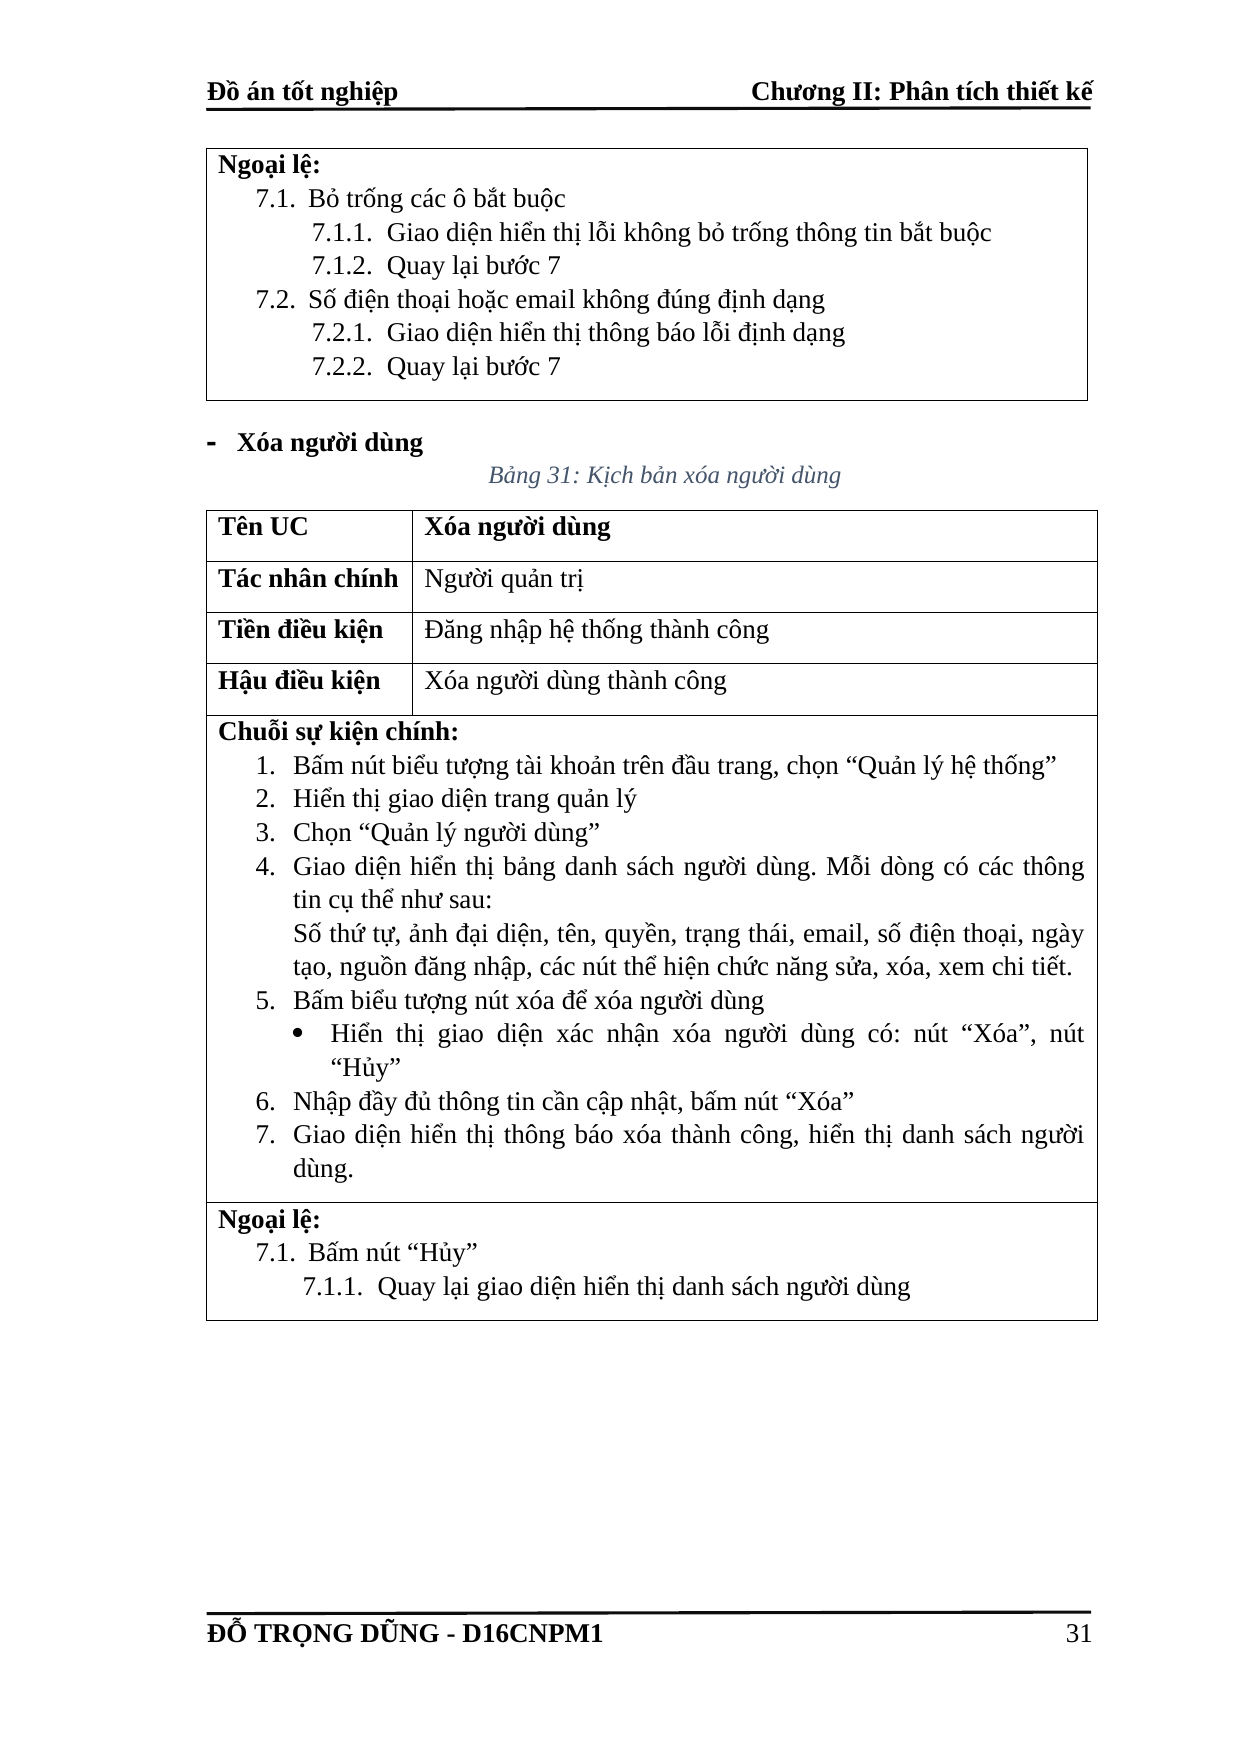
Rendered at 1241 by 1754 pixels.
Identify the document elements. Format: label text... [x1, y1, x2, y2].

table_cell Ngoại lệ: Bấm nút “Hủy” Quay lại giao diện hiển thị danh sách người dùng [207, 1203, 1097, 1320]
table_cell Ngoại lệ: Bỏ trống các ô bắt buộc Giao diện hiển thị lỗi không bỏ trống thông tin bắt buộc Quay lại bước 7 Số điện thoại hoặc email không đúng định dạng Giao diện hiển thị thông báo lỗi định dạng Quay lại bước 7 [207, 149, 1087, 400]
table_cell Đăng nhập hệ thống thành công [413, 613, 1097, 663]
table_cell Chuỗi sự kiện chính: Bấm nút biểu tượng tài khoản trên đầu trang, chọn “Quản lý hệ thống” Hiển thị giao diện trang quản lý Chọn “Quản lý người dùng” Giao diện hiển thị bảng danh sách người dùng. Mỗi dòng có các thông tin cụ thể như sau: Số thứ tự, ảnh đại diện, tên, quyền, trạng thái, email, số điện thoại, ngày tạo, nguồn đăng nhập, các nút thể hiện chức năng sửa, xóa, xem chi tiết. Bấm biểu tượng nút xóa để xóa người dùng Hiển thị giao diện xác nhận xóa người dùng có: nút “Xóa”, nút “Hủy” Nhập đầy đủ thông tin cần cập nhật, bấm nút “Xóa” Giao diện hiển thị thông báo xóa thành công, hiển thị danh sách người dùng. [207, 716, 1097, 1202]
list Xóa người dùng [207, 426, 1093, 457]
table_header Xóa người dùng [413, 511, 1097, 561]
table_cell Tiền điều kiện [207, 613, 412, 663]
text Bảng 31: Kịch bản xóa người dùng [237, 460, 1093, 489]
table_header Tên UC [207, 511, 412, 561]
table_cell Tác nhân chính [207, 562, 412, 612]
table_cell Xóa người dùng thành công [413, 664, 1097, 714]
table_cell Hậu điều kiện [207, 664, 412, 714]
table_cell Người quản trị [413, 562, 1097, 612]
